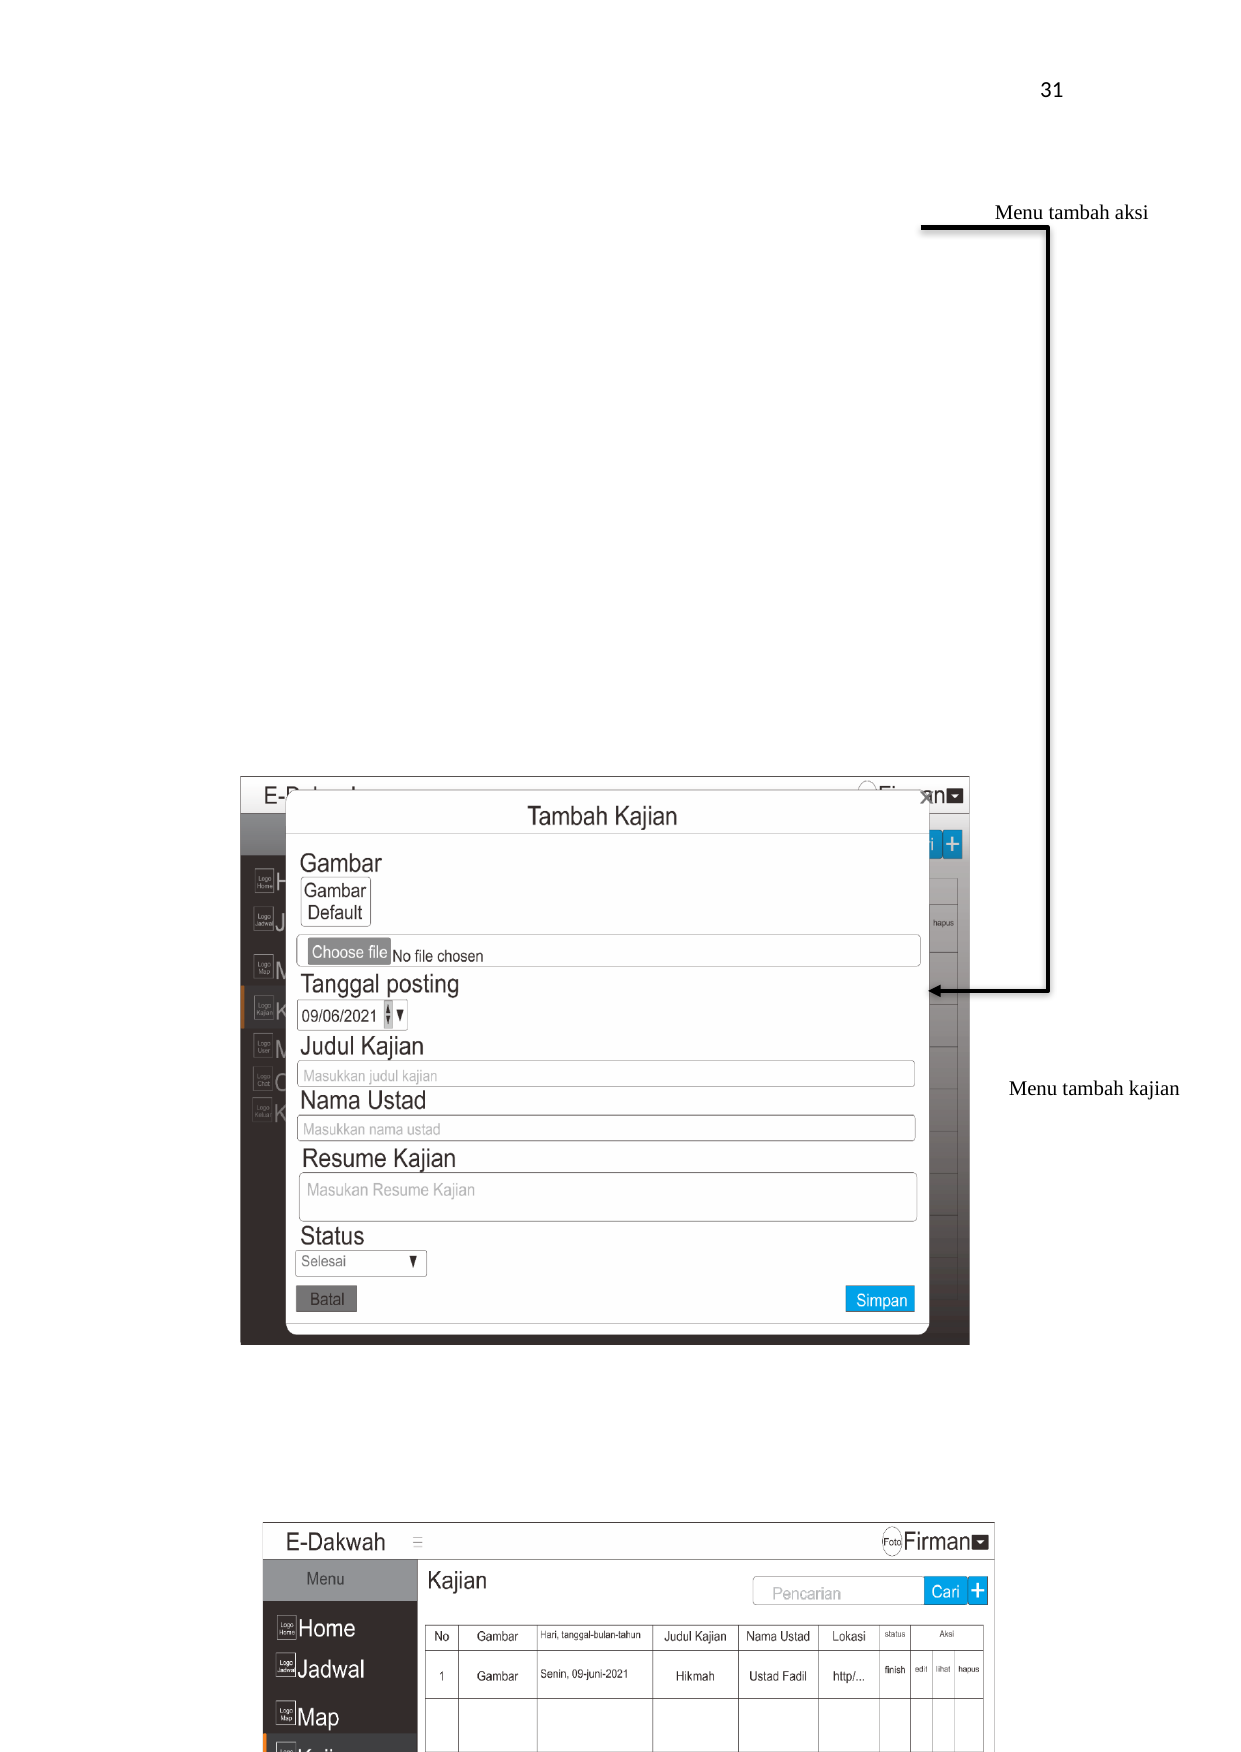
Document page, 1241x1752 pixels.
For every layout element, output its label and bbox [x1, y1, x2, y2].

picture [240, 776, 970, 1345]
picture [262, 1522, 995, 1752]
